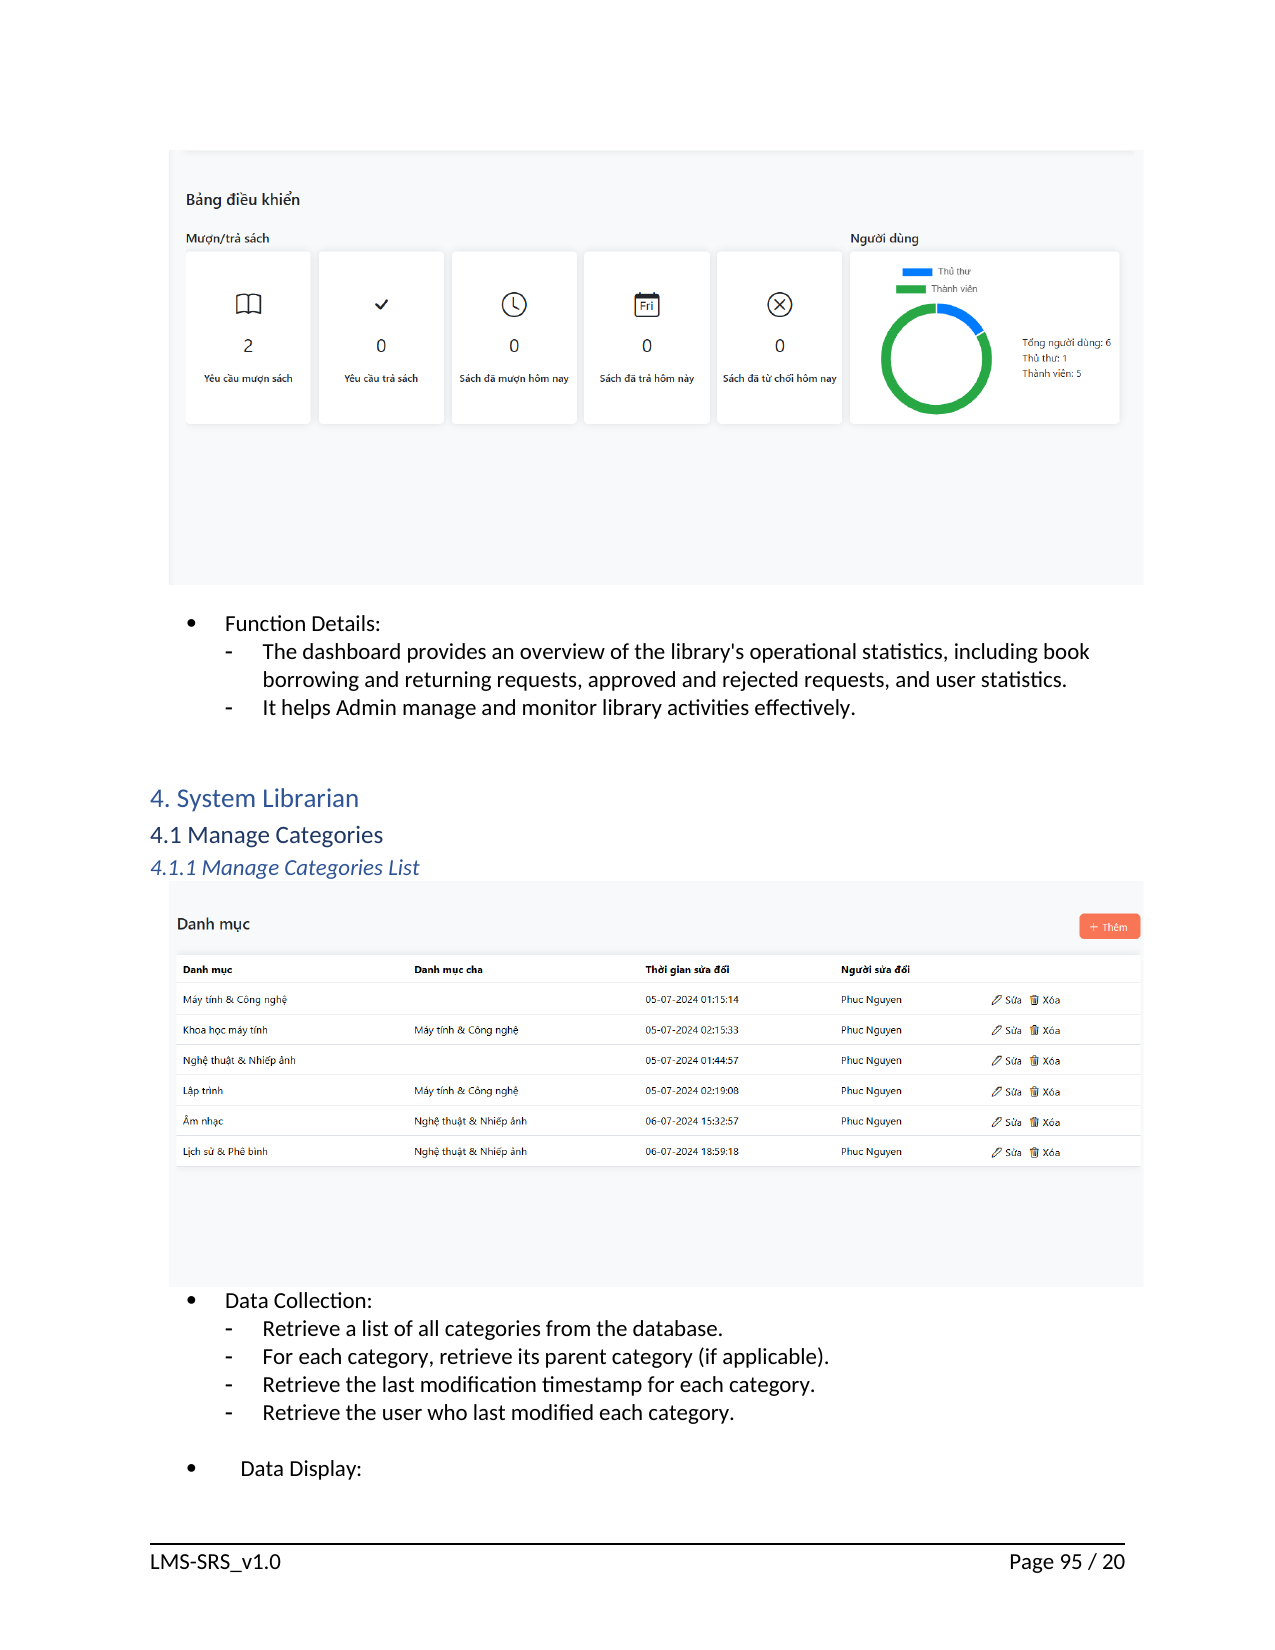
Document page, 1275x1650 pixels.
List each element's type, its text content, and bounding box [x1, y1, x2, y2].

subtitle 4. System Librarian [150, 782, 1125, 815]
subtitle 4.1.1 Manage Categories List [150, 853, 1125, 882]
list The dashboard provides an overview of the library's operational statistics, including book borrowing and returning requests, approved and rejected requests, and user statistics. [225, 637, 1125, 693]
list Data Display: [187, 1454, 1125, 1482]
list For each category, retrieve its parent category (if applicable). [225, 1342, 1125, 1370]
list Function Details: [187, 609, 1125, 637]
list Data Collection: [187, 1287, 1125, 1314]
list It helps Admin manage and monitor library activities effectively. [225, 693, 1125, 721]
subtitle 4.1 Manage Categories [150, 819, 1125, 849]
list Retrieve the user who last modified each category. [225, 1398, 1125, 1426]
list Retrieve a list of all categories from the database. [225, 1314, 1125, 1342]
list Retrieve the last modification timestamp for each category. [225, 1370, 1125, 1398]
